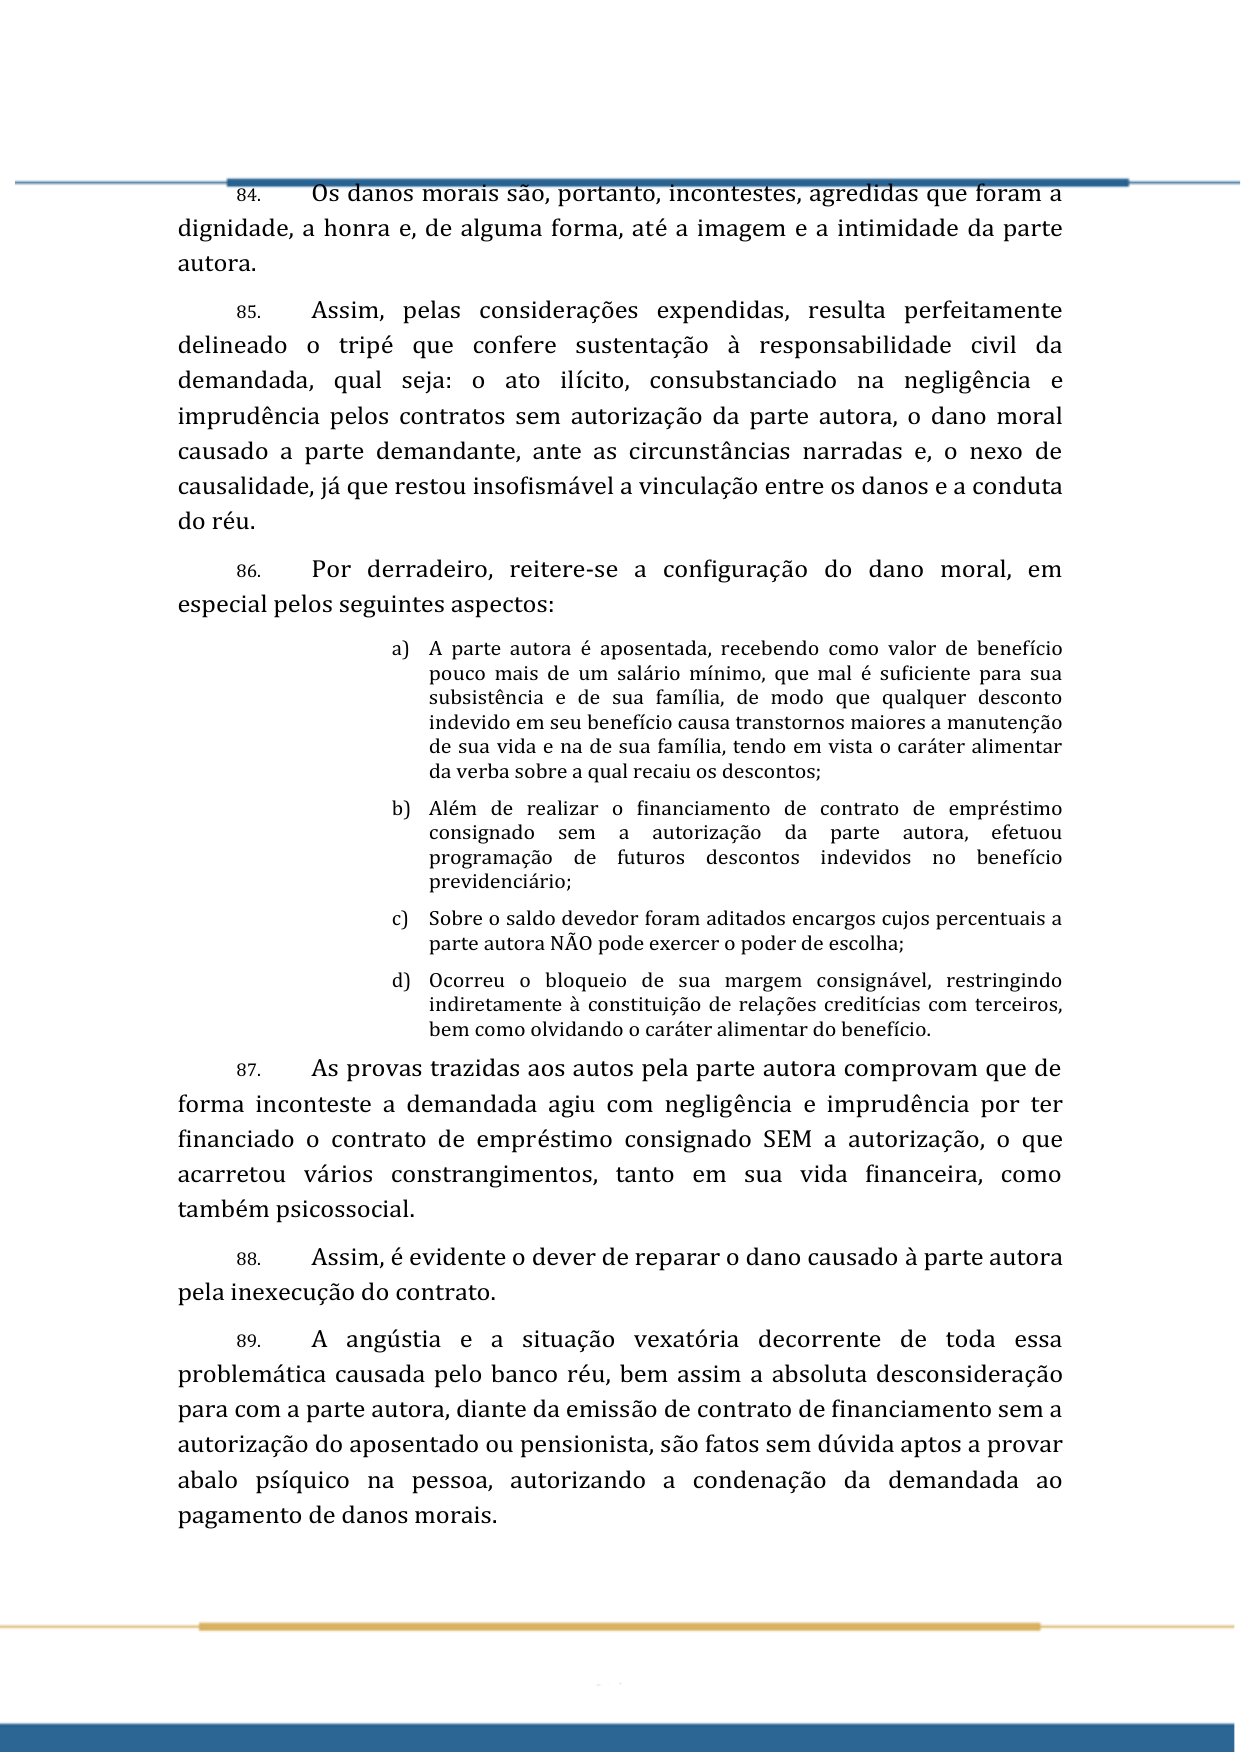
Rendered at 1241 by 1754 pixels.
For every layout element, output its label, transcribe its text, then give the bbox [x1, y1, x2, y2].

list Assim, pelas considerações expendidas, resulta perfeitamente delineado o tripé que confere sustentação à responsabilidade civil da demandada, qual seja: o ato ilícito, consubstanciado na negligência e imprudência pelos contratos sem autorização da parte autora, o dano moral causado a parte demandante, ante as circunstâncias narradas e, o nexo de causalidade, já que restou insofismável a vinculação entre os danos e a conduta do réu. [177, 295, 1063, 535]
list As provas trazidas aos autos pela parte autora comprovam que de forma inconteste a demandada agiu com negligência e imprudência por ter financiado o contrato de empréstimo consignado SEM a autorização, o que acarretou vários constrangimentos, tanto em sua vida financeira, como também psicossocial. [177, 1053, 1063, 1223]
list A parte autora é aposentada, recebendo como valor de benefício pouco mais de um salário mínimo, que mal é suficiente para sua subsistência e de sua família, de modo que qualquer desconto indevido em seu benefício causa transtornos maiores a manutenção de sua vida e na de sua família, tendo em vista o caráter alimentar da verba sobre a qual recaiu os descontos; [392, 636, 1063, 783]
list Além de realizar o financiamento de contrato de empréstimo consignado sem a autorização da parte autora, efetuou programação de futuros descontos indevidos no benefício previdenciário; [392, 795, 1063, 893]
list Sobre o saldo devedor foram aditados encargos cujos percentuais a parte autora NÃO pode exercer o poder de escolha; [392, 906, 1063, 955]
list Os danos morais são, portanto, incontestes, agredidas que foram a dignidade, a honra e, de alguma forma, até a imagem e a intimidade da parte autora. [177, 177, 1063, 277]
list A angústia e a situação vexatória decorrente de toda essa problemática causada pelo banco réu, bem assim a absoluta desconsideração para com a parte autora, diante da emissão de contrato de financiamento sem a autorização do aposentado ou pensionista, são fatos sem dúvida aptos a provar abalo psíquico na pessoa, autorizando a condenação da demandada ao pagamento de danos morais. [177, 1324, 1063, 1529]
list Ocorreu o bloqueio de sua margem consignável, restringindo indiretamente à constituição de relações creditícias com terceiros, bem como olvidando o caráter alimentar do benefício. [392, 967, 1063, 1041]
picture [0, 1617, 1235, 1752]
list Por derradeiro, reitere-se a configuração do dano moral, em especial pelos seguintes aspectos: [177, 553, 1063, 618]
picture [15, 0, 1241, 212]
list Assim, é evidente o dever de reparar o dano causado à parte autora pela inexecução do contrato. [177, 1241, 1063, 1306]
